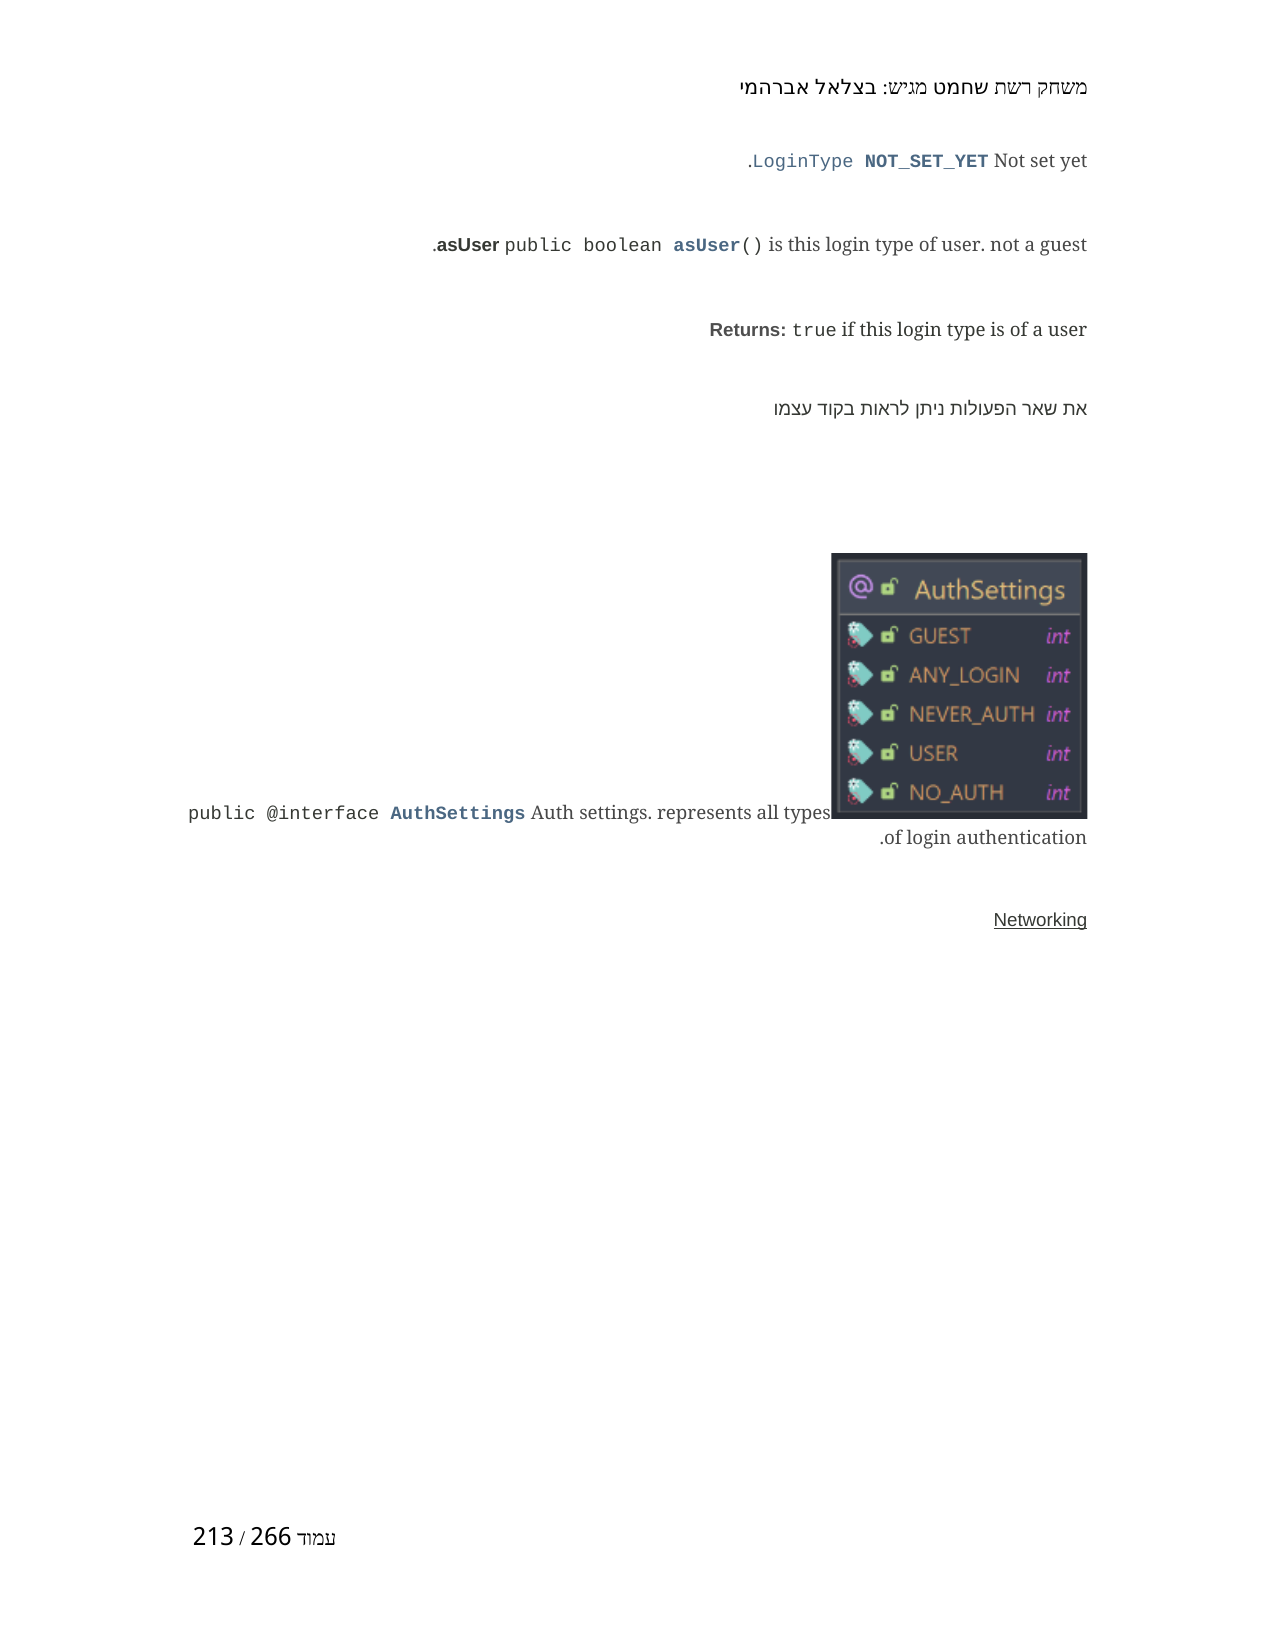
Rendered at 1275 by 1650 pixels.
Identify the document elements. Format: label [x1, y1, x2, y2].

picture [831, 553, 1088, 819]
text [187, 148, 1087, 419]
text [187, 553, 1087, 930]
